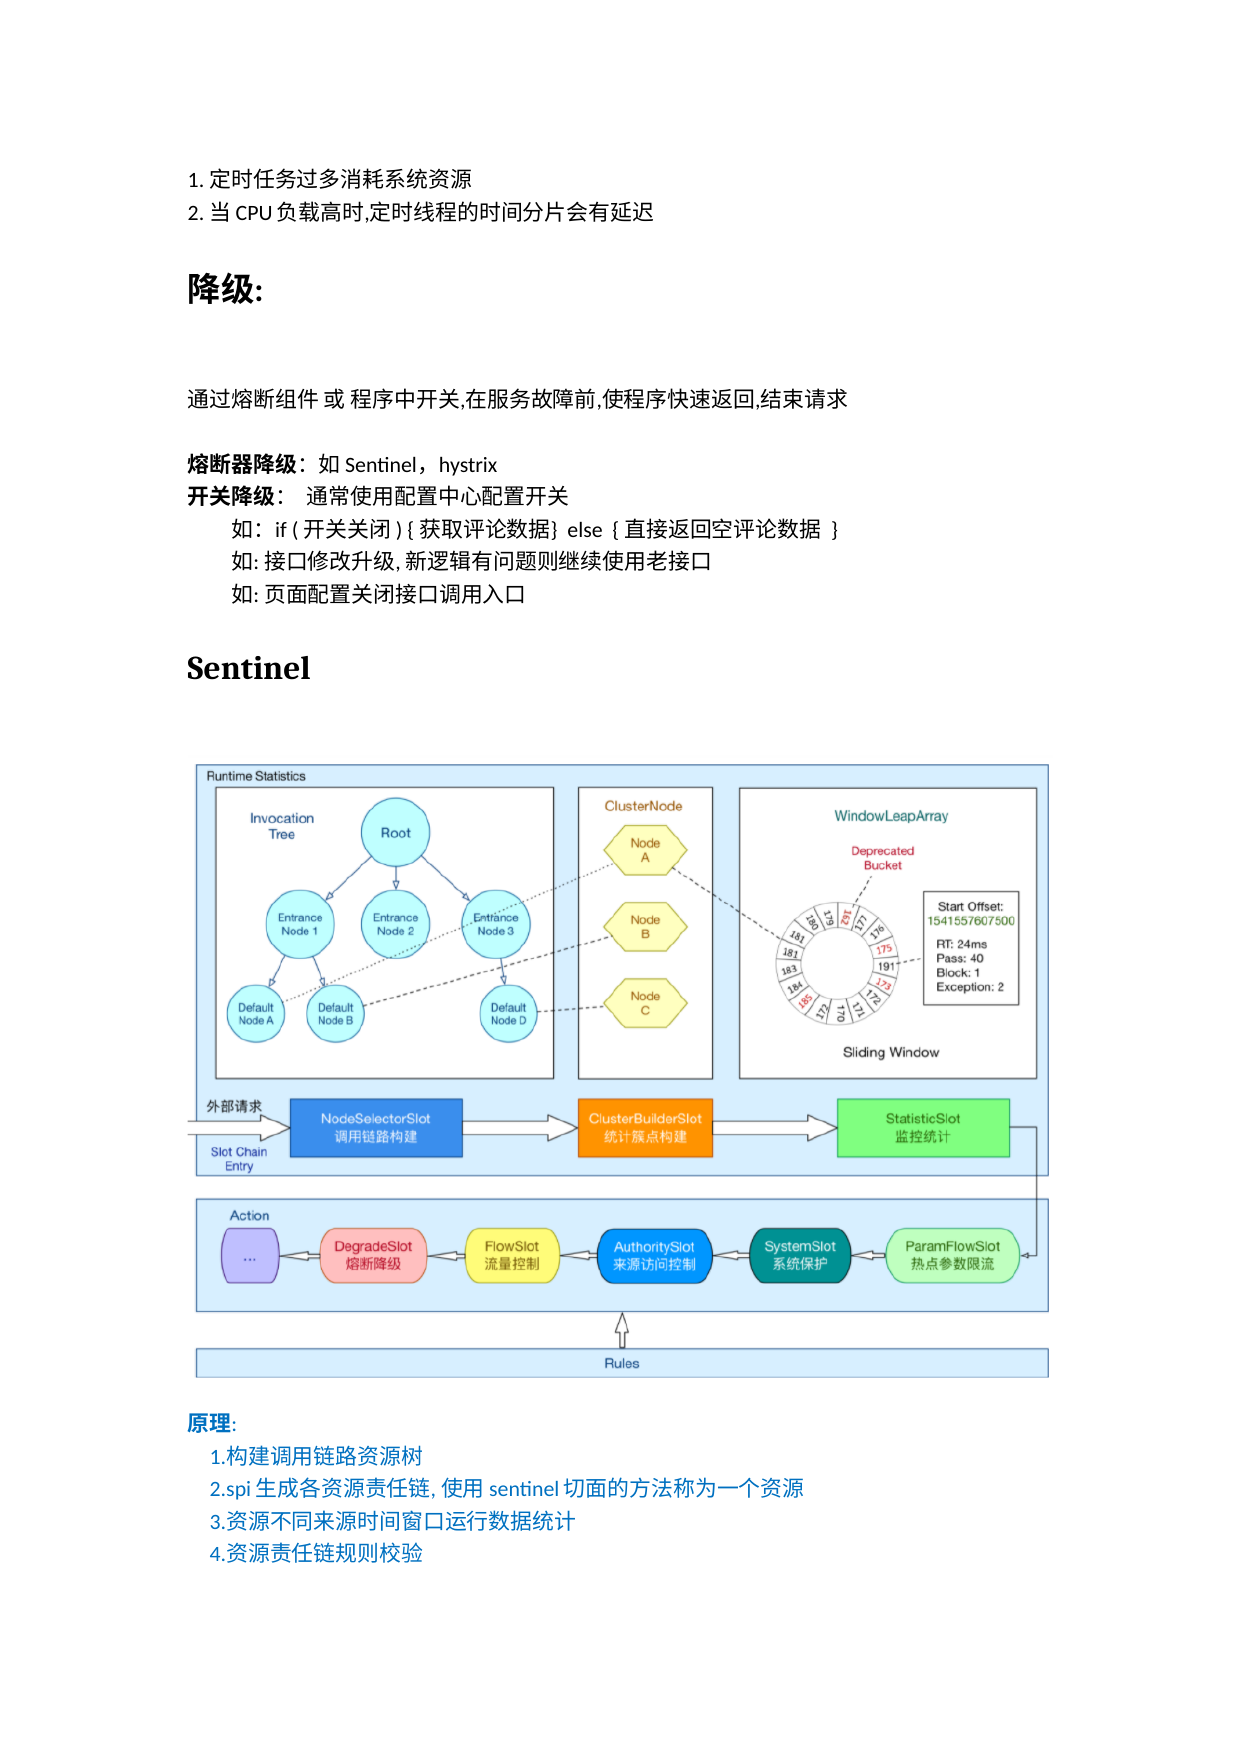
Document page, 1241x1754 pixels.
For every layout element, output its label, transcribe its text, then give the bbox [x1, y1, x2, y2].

text 3.资源不同来源时间窗口运行数据统计 [209, 1503, 1053, 1536]
text 熔断器降级：如Sentinel，hystrix [187, 446, 1053, 479]
text 开关降级： 通常使用配置中心配置开关 [187, 479, 1053, 511]
picture [187, 755, 1053, 1378]
text 2. 当CPU负载高时,定时线程的时间分片会有延迟 [187, 194, 1053, 227]
text 如: 接口修改升级, 新逻辑有问题则继续使用老接口 [187, 544, 1053, 576]
text 2.spi生成各资源责任链, 使用sentinel切面的方法称为一个资源 [209, 1471, 1053, 1503]
text 如：if ( 开关关闭 ) { 获取评论数据} else { 直接返回空评论数据 } [187, 511, 1053, 544]
text 4.资源责任链规则校验 [209, 1536, 1053, 1568]
text 通过熔断组件 或 程序中开关,在服务故障前,使程序快速返回,结束请求 [187, 381, 1053, 414]
subtitle 降级: [187, 254, 1053, 319]
subtitle Sentinel [187, 636, 1053, 701]
text 1.构建调用链路资源树 [209, 1438, 1053, 1471]
text 1. 定时任务过多消耗系统资源 [187, 162, 1053, 194]
text 如: 页面配置关闭接口调用入口 [187, 576, 1053, 609]
text 原理: [187, 1406, 1053, 1438]
